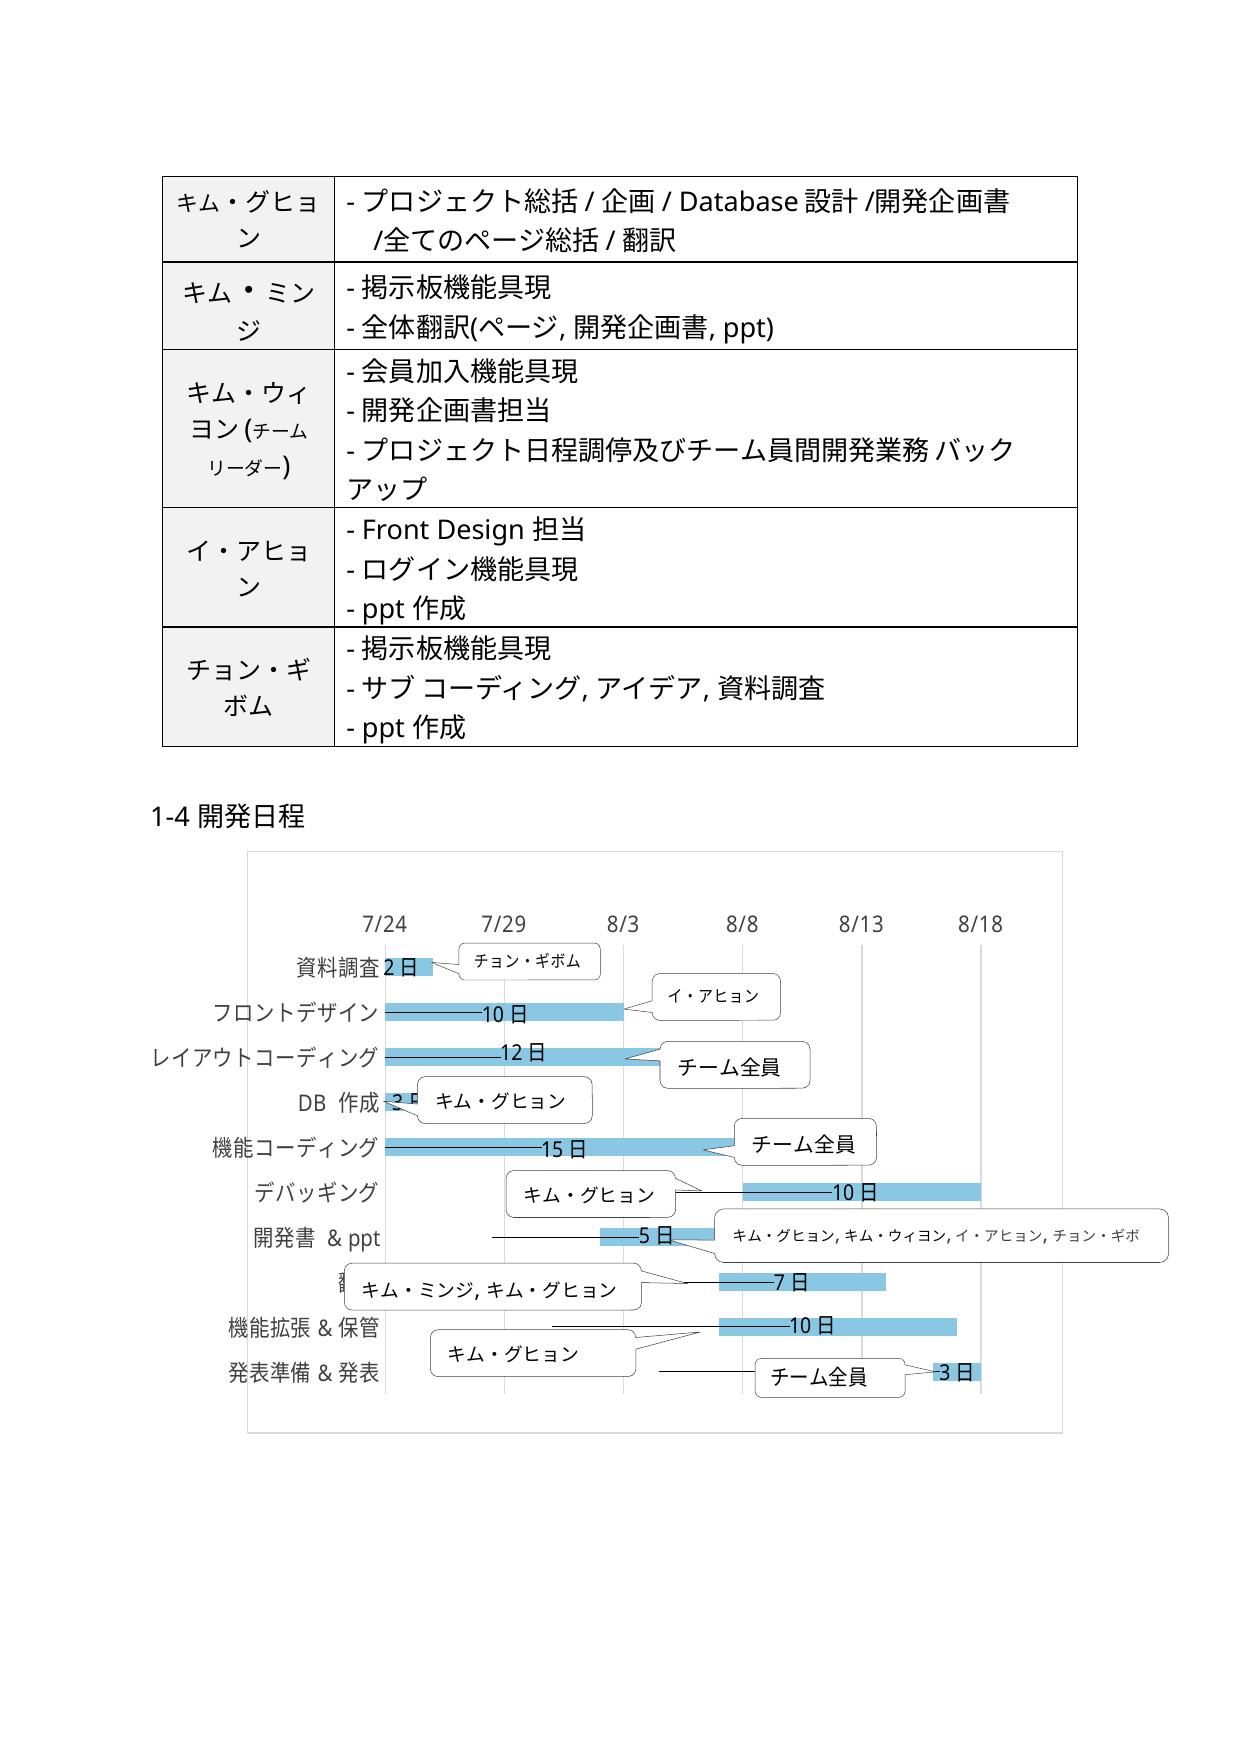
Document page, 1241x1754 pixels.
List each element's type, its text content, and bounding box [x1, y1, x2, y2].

text 1-4 開発日程 [150, 794, 1090, 834]
table_cell - 掲示板機能具現 - サブ コーディング, アイデア, 資料調査 - ppt 作成 [335, 628, 1077, 746]
table_cell キム・ミンジ [163, 263, 334, 349]
table_cell - 掲示板機能具現 - 全体翻訳(ページ, 開発企画書, ppt) [335, 263, 1077, 349]
table_cell - Front Design 担当 - ログイン機能具現 - ppt 作成 [335, 508, 1077, 626]
table_cell チョン・ギボム [163, 628, 334, 746]
table_cell キム・ウィヨン (チームリーダー) [163, 350, 334, 507]
table_cell - 会員加入機能具現 - 開発企画書担当 - プロジェクト日程調停及びチーム員間開発業務 バックアップ [335, 350, 1077, 507]
table_header - プロジェクト総括 / 企画 / Database設計 /開発企画書 /全てのページ総括 / 翻訳 [335, 177, 1077, 261]
table_header キム・グヒョン [163, 177, 334, 261]
table_cell イ・アヒョン [163, 508, 334, 626]
